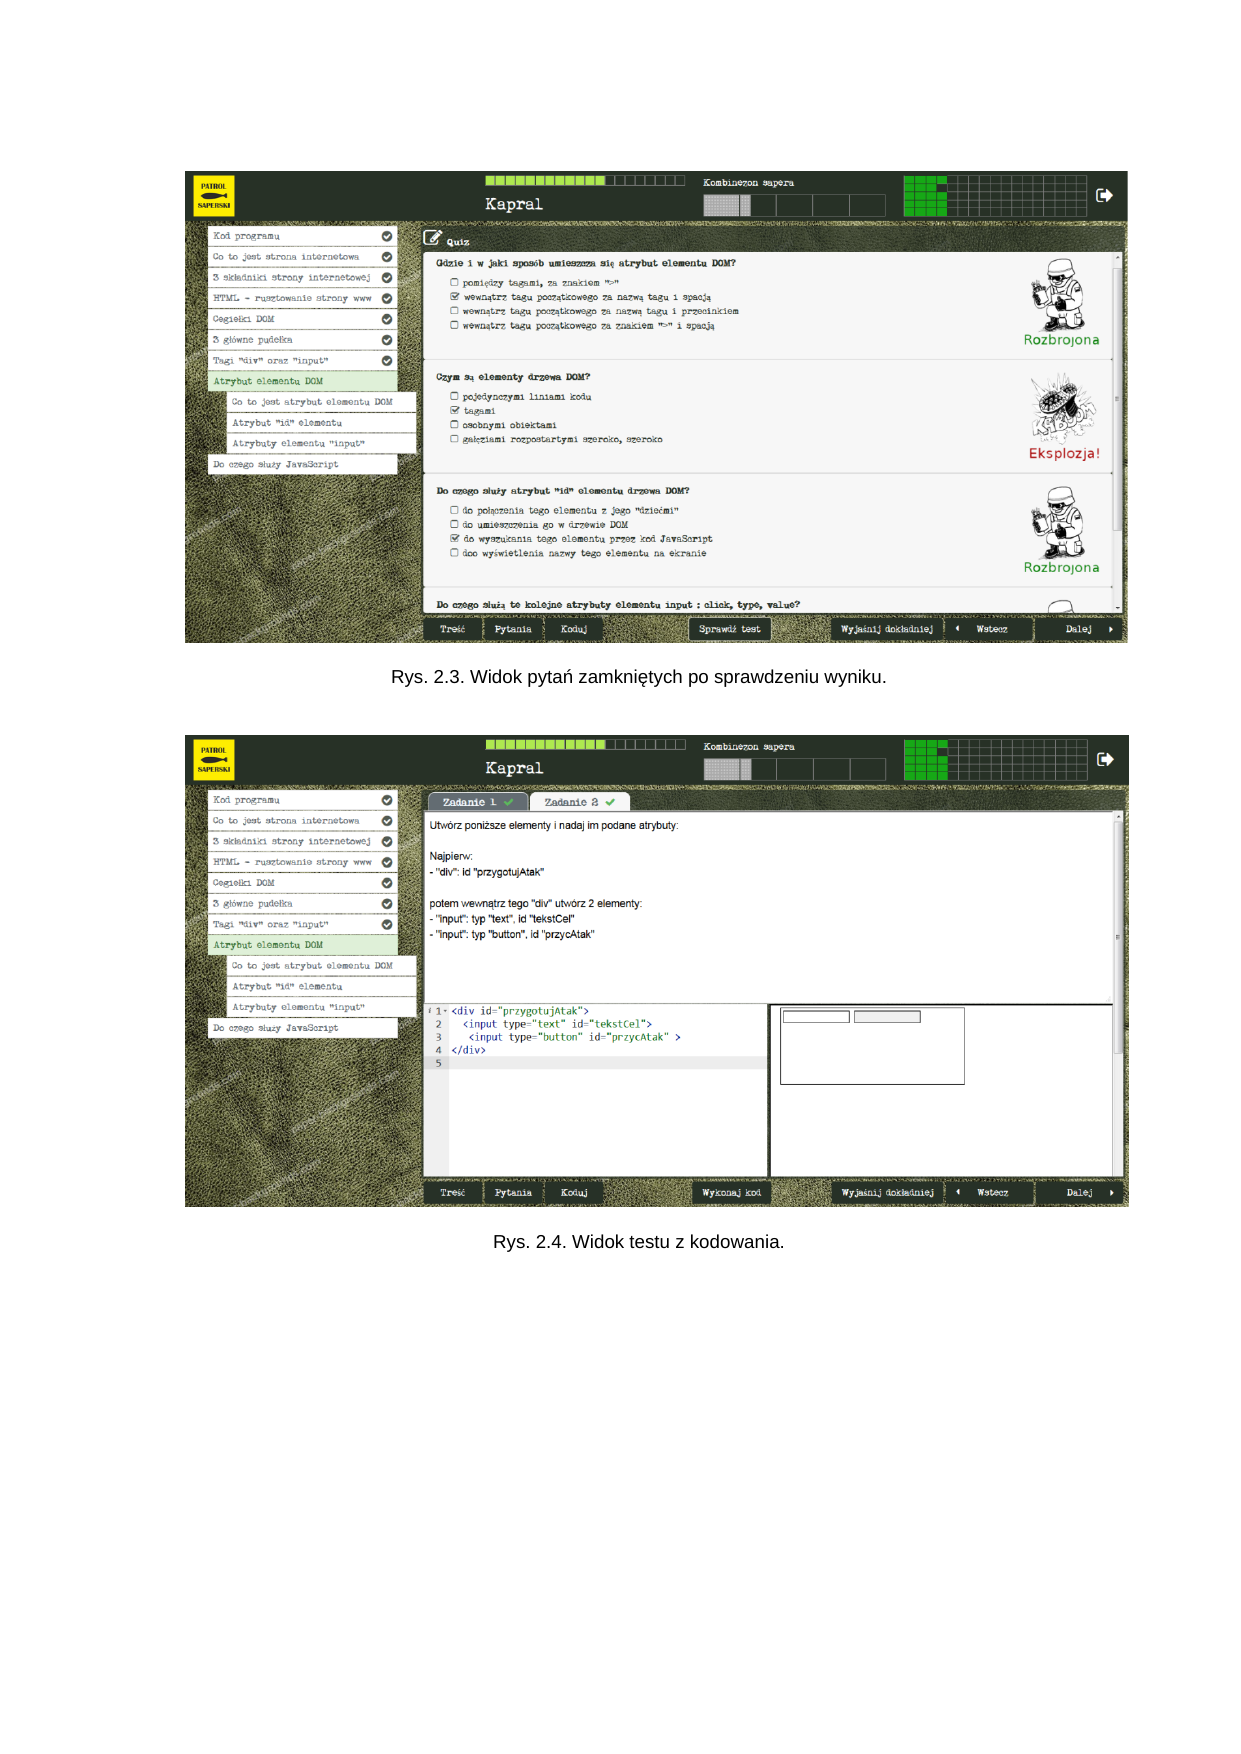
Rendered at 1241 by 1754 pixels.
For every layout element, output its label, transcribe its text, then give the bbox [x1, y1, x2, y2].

text Rys. 2.3. Widok pytań zamkniętych po sprawdzeniu wyniku. [148, 666, 1093, 688]
picture [185, 735, 1129, 1207]
picture [185, 171, 1128, 643]
text Rys. 2.4. Widok testu z kodowania. [148, 1230, 1093, 1252]
